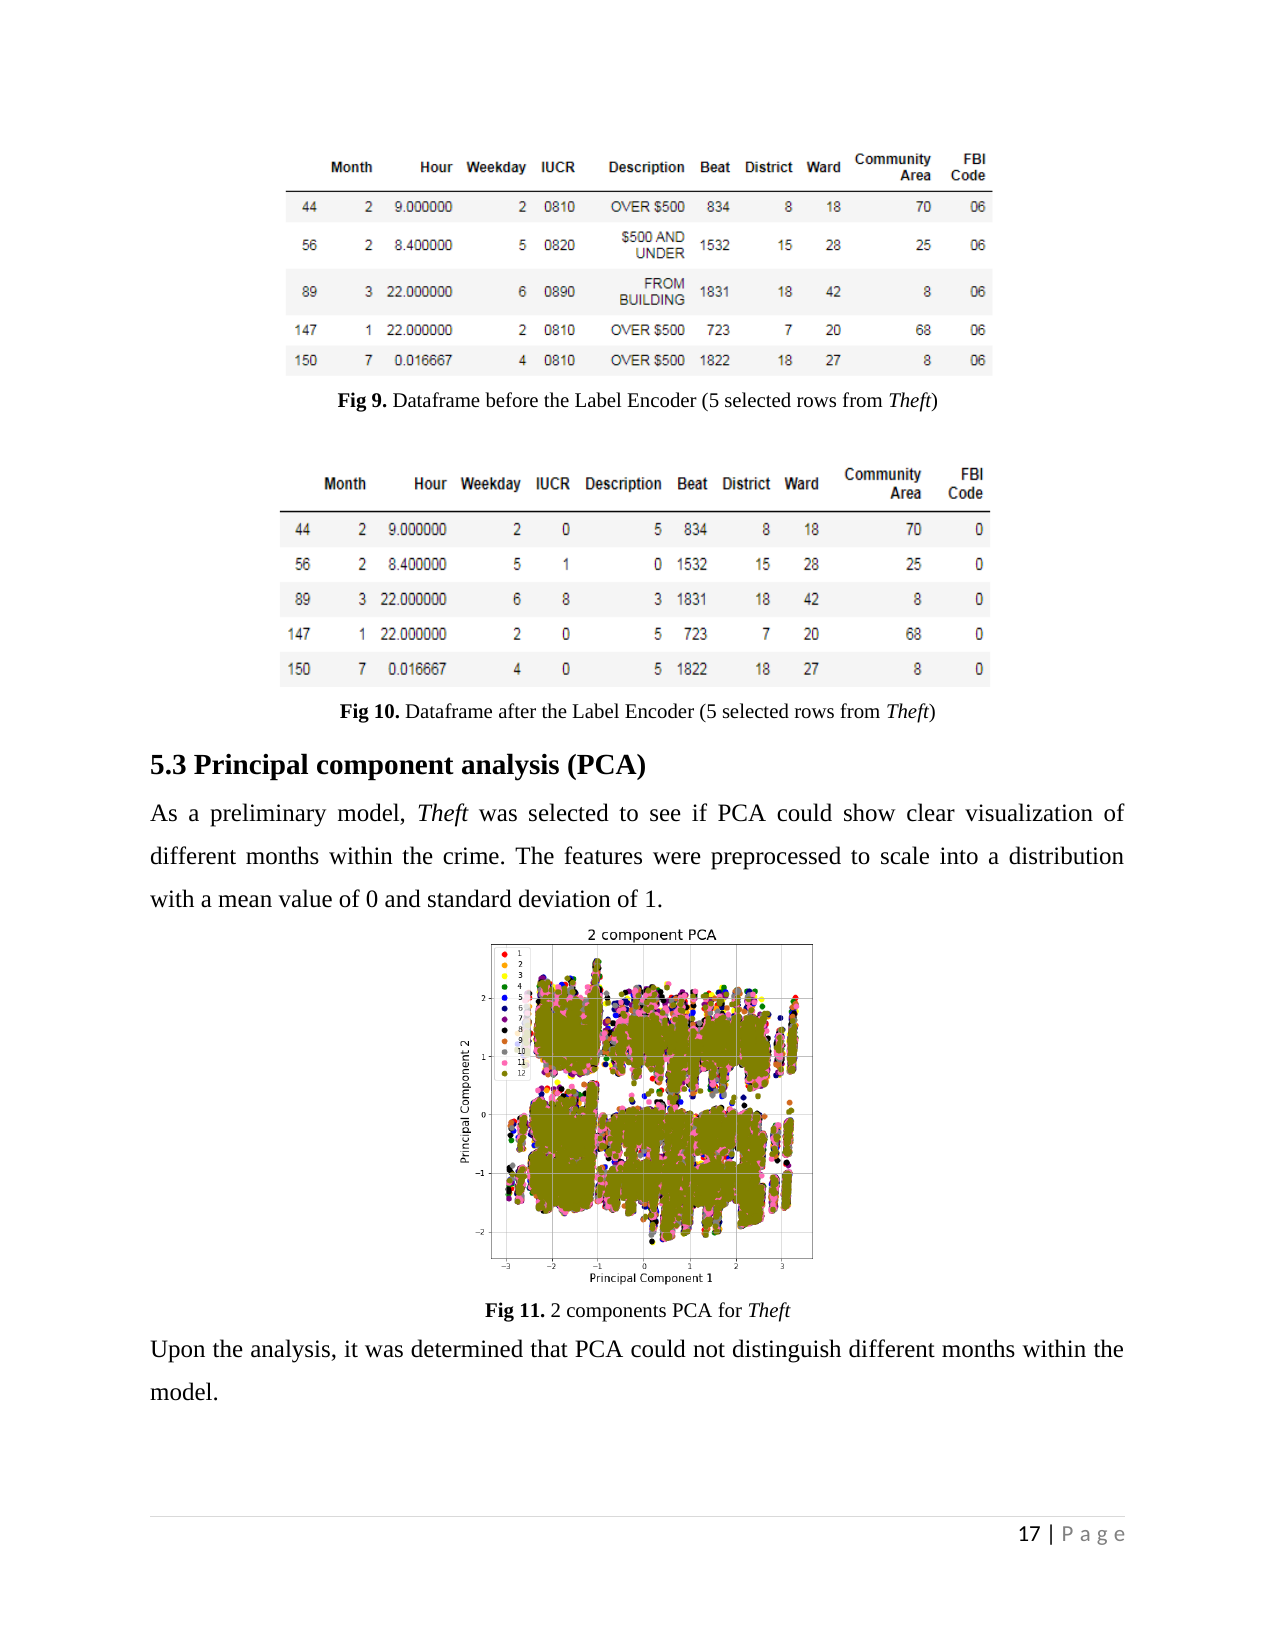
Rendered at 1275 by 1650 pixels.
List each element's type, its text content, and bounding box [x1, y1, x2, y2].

text Upon the analysis, it was determined that PCA could not distinguish different months within the model. [150, 1334, 1125, 1406]
picture [279, 460, 996, 687]
picture [455, 927, 820, 1287]
text Fig 11. 2 components PCA for Theft [150, 1298, 1125, 1322]
text As a preliminary model, Theft was selected to see if PCA could show clear visualization of different months within the crime. The features were preprocessed to scale into a distribution with a mean value of 0 and standard deviation of 1. [150, 798, 1125, 913]
picture [279, 150, 996, 377]
list Principal component analysis (PCA) [150, 747, 1125, 781]
